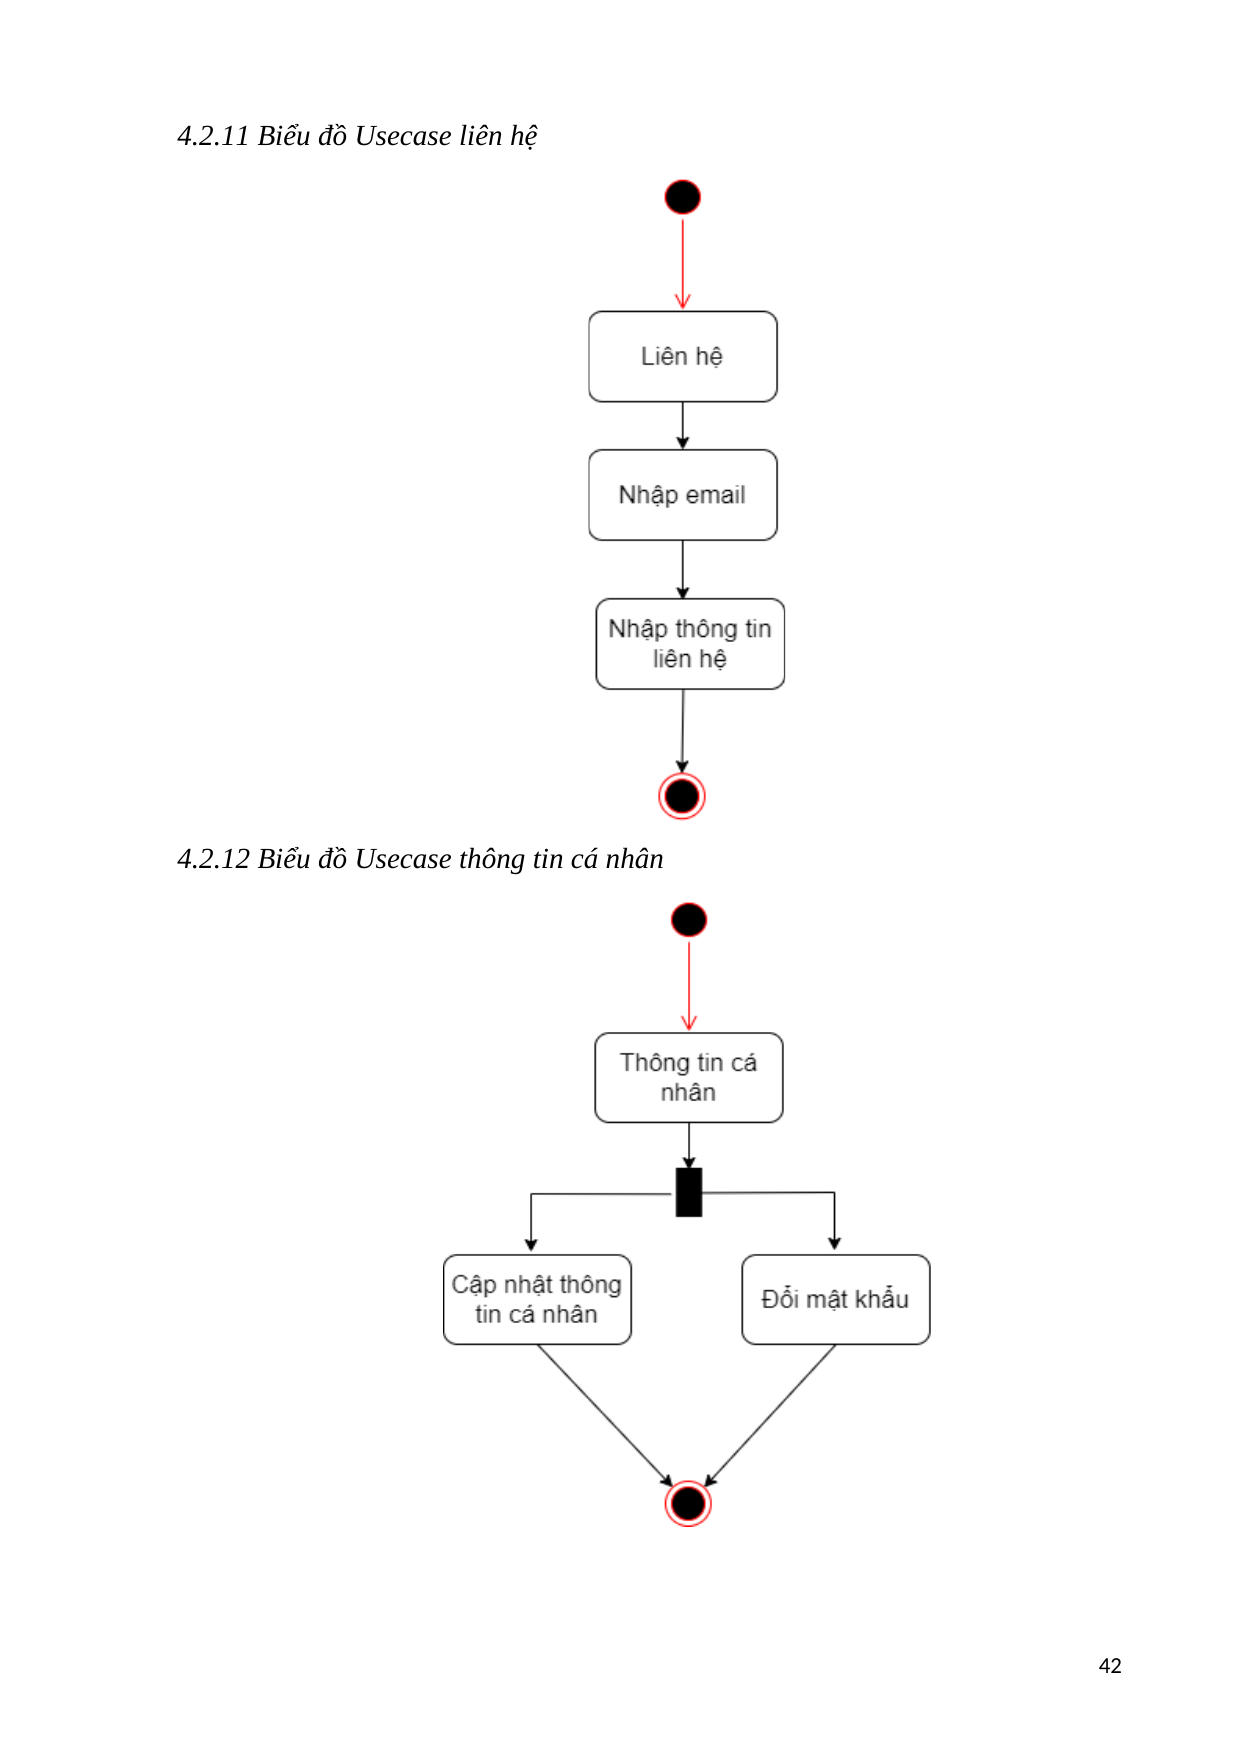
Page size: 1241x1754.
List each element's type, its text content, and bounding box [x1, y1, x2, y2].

subtitle 4.2.11 Biểu đồ Usecase liên hệ [177, 118, 1122, 152]
subtitle 4.2.12 Biểu đồ Usecase thông tin cá nhân [177, 842, 1122, 875]
picture [443, 897, 931, 1527]
picture [588, 174, 786, 821]
